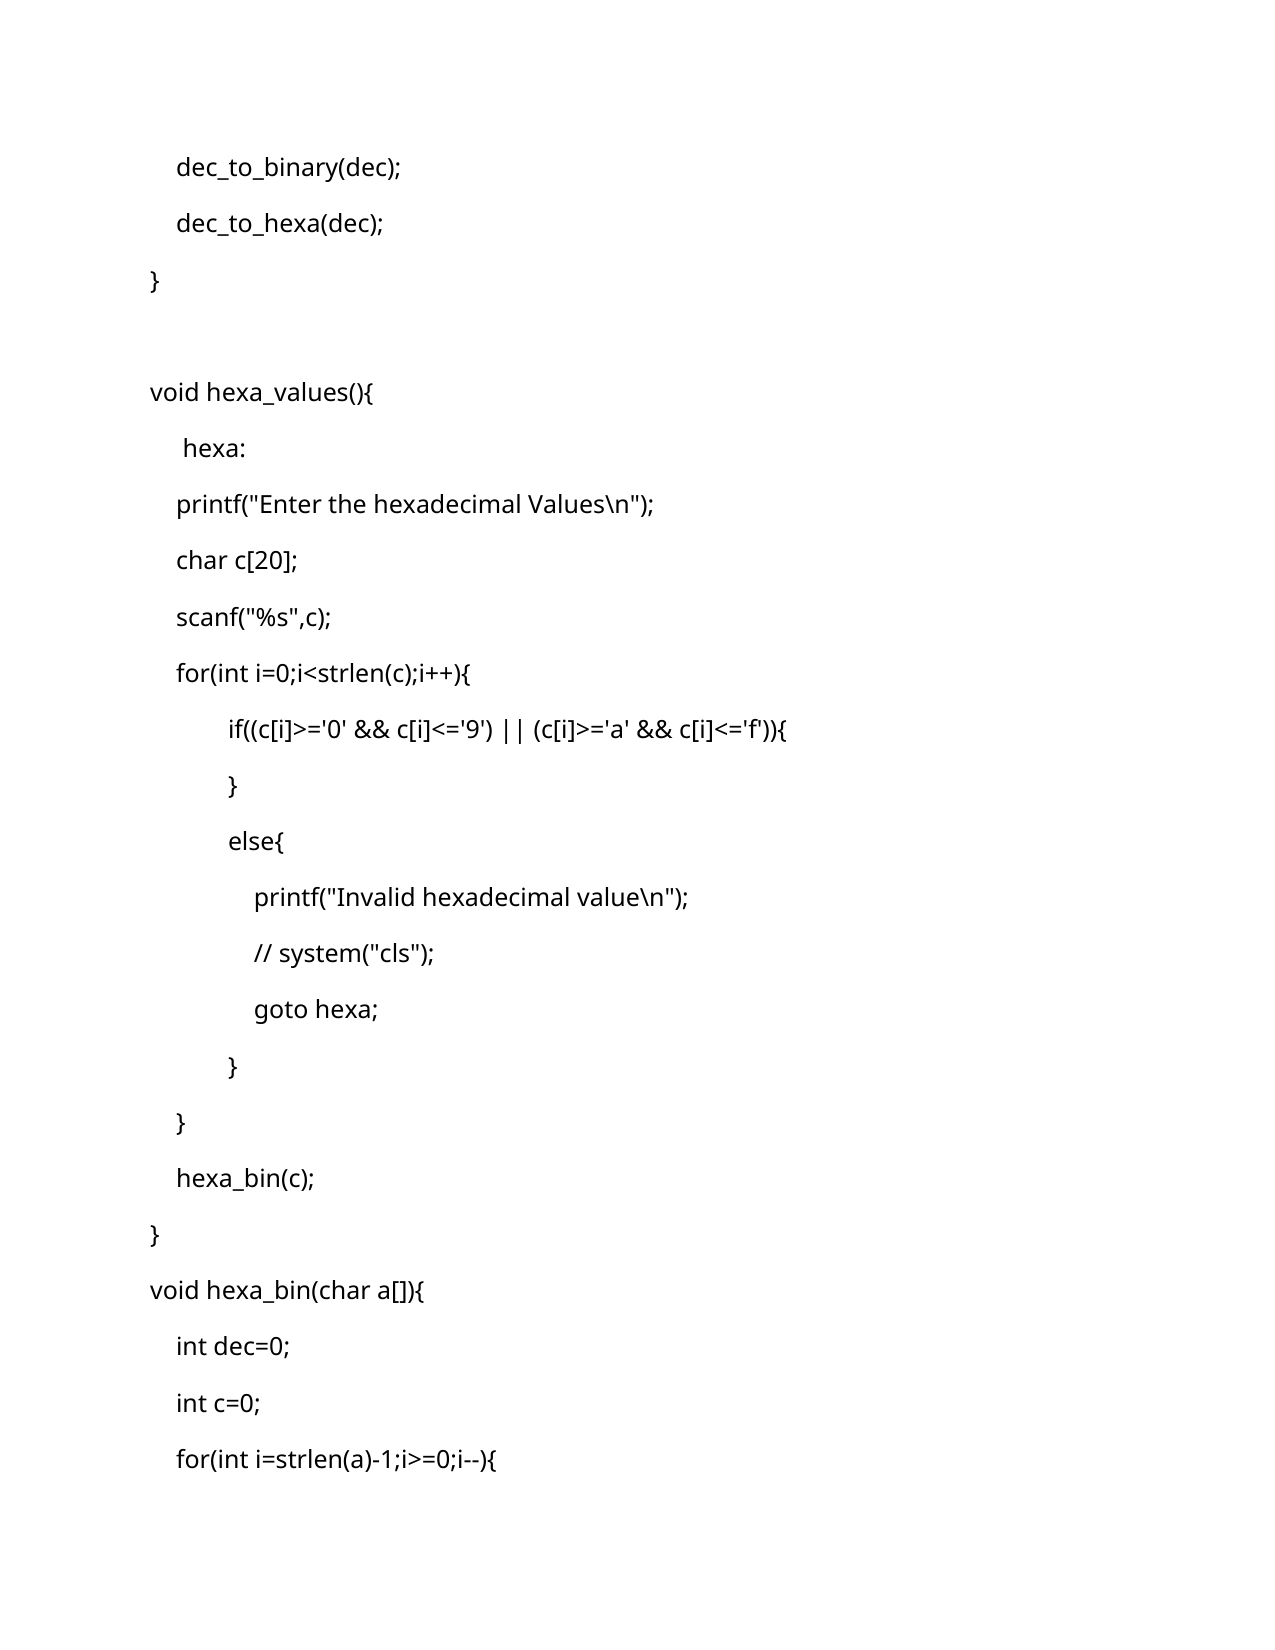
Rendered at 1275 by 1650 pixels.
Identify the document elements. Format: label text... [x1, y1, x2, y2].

text char c[20]; [150, 543, 1125, 577]
text dec_to_hexa(dec); [150, 206, 1125, 240]
text else{ [150, 824, 1125, 858]
text printf("Invalid hexadecimal value\n"); [150, 880, 1125, 914]
text } [150, 1217, 1125, 1251]
text int c=0; [150, 1385, 1125, 1419]
text } [150, 768, 1125, 802]
text void hexa_bin(char a[]){ [150, 1273, 1125, 1307]
text printf("Enter the hexadecimal Values\n"); [150, 487, 1125, 521]
text } [150, 262, 1125, 296]
text for(int i=strlen(a)-1;i>=0;i--){ [150, 1441, 1125, 1475]
text scanf("%s",c); [150, 599, 1125, 633]
text goto hexa; [150, 992, 1125, 1026]
text hexa_bin(c); [150, 1161, 1125, 1195]
text // system("cls"); [150, 936, 1125, 970]
text dec_to_binary(dec); [150, 150, 1125, 184]
text for(int i=0;i<strlen(c);i++){ [150, 655, 1125, 689]
text } [150, 1104, 1125, 1138]
text int dec=0; [150, 1329, 1125, 1363]
text } [150, 1048, 1125, 1082]
text if((c[i]>='0' && c[i]<='9') || (c[i]>='a' && c[i]<='f')){ [150, 711, 1125, 746]
text hexa: [150, 431, 1125, 465]
text void hexa_values(){ [150, 374, 1125, 409]
